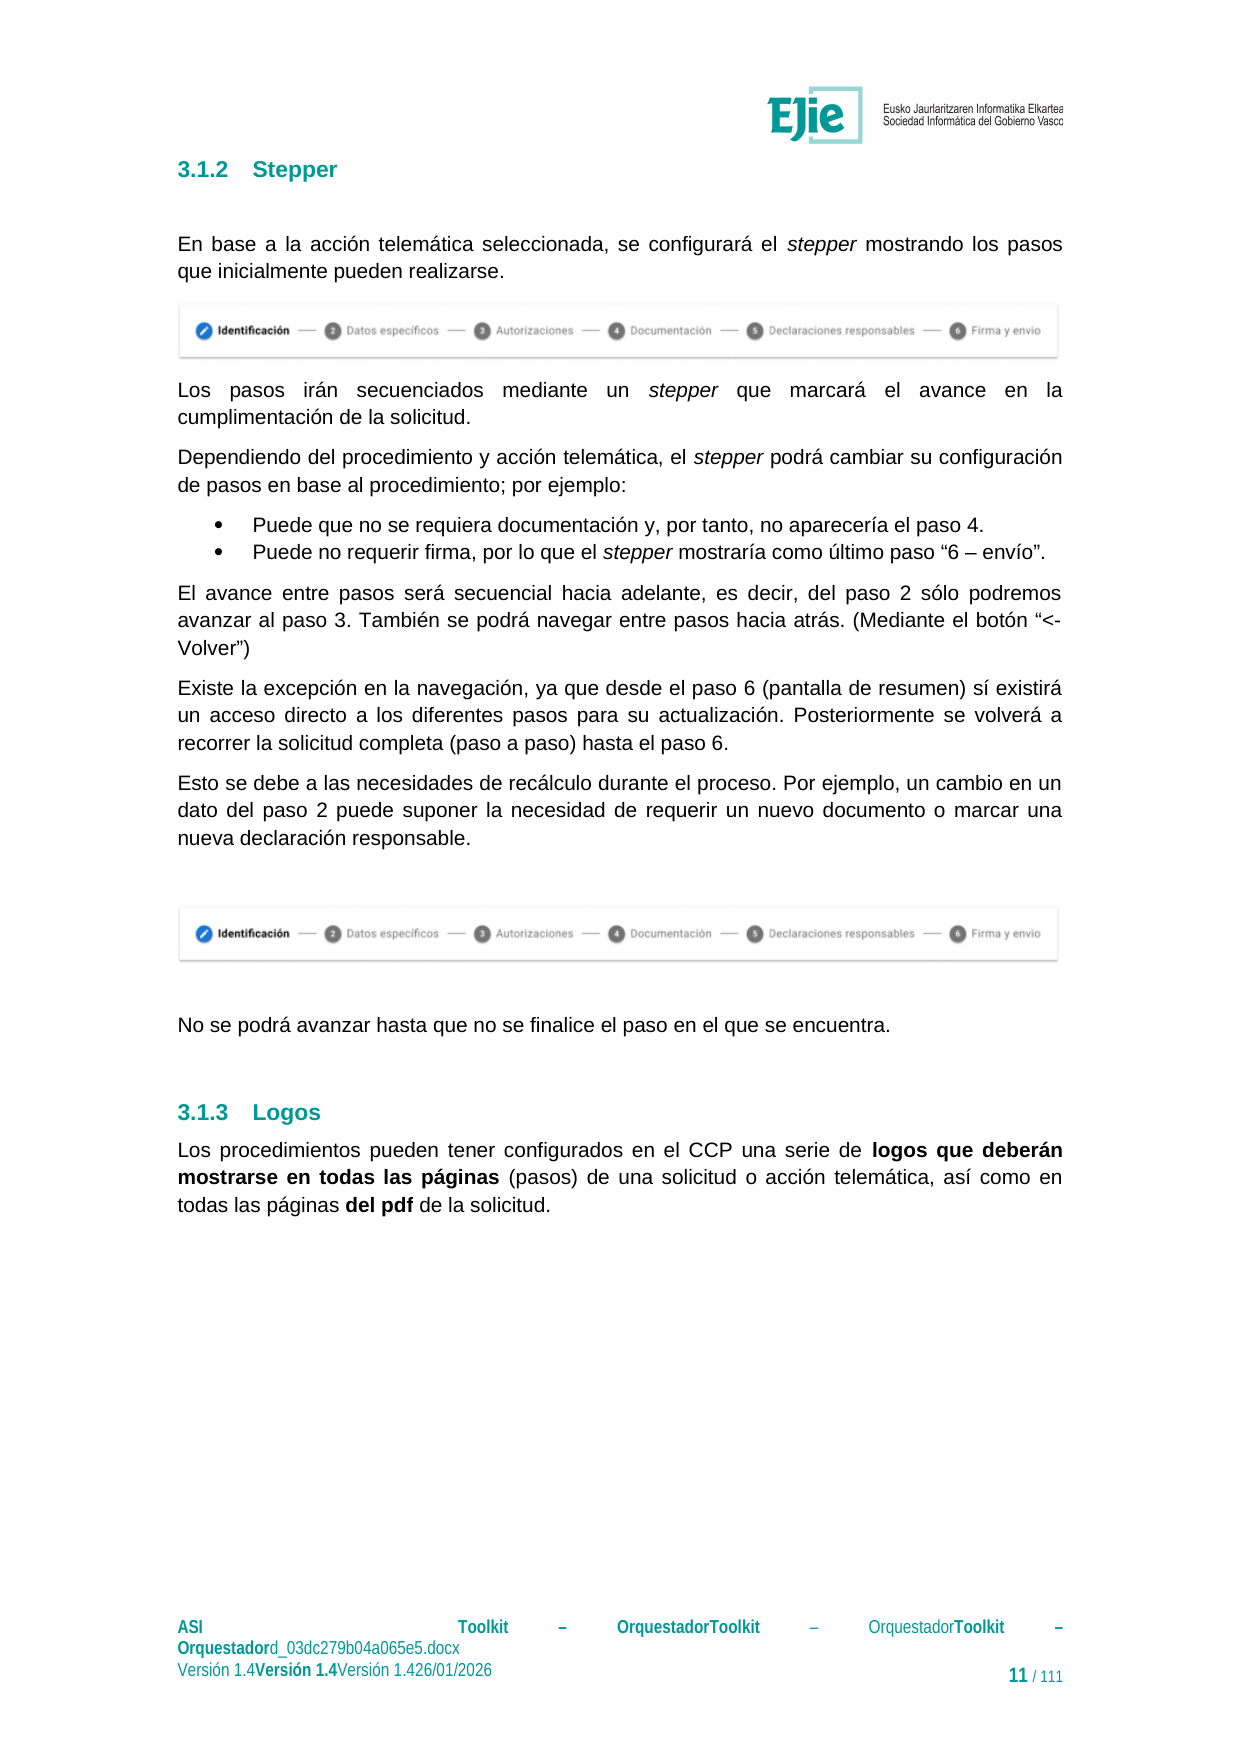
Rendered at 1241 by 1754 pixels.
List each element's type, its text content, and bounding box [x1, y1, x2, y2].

text En base a la acción telemática seleccionada, se configurará el stepper mostrando los pasos que inicialmente pueden realizarse. [177, 231, 1063, 283]
text No se podrá avanzar hasta que no se finalice el paso en el que se encuentra. [177, 1013, 1063, 1037]
text El avance entre pasos será secuencial hacia adelante, es decir, del paso 2 sólo podremos avanzar al paso 3. También se podrá navegar entre pasos hacia atrás. (Mediante el botón “<- Volver”) [177, 580, 1063, 659]
picture [177, 901, 1063, 965]
text Los pasos irán secuenciados mediante un stepper que marcará el avance en la cumplimentación de la solicitud. [177, 378, 1063, 429]
text Dependiendo del procedimiento y acción telemática, el stepper podrá cambiar su configuración de pasos en base al procedimiento; por ejemplo: [177, 445, 1063, 497]
text Esto se debe a las necesidades de recálculo durante el proceso. Por ejemplo, un cambio en un dato del paso 2 puede suponer la necesidad de requerir un nuevo documento o marcar una nueva declaración responsable. [177, 770, 1063, 849]
picture [177, 298, 1063, 362]
subtitle Stepper [177, 156, 1063, 182]
text Los procedimientos pueden tener configurados en el CCP una serie de logos que deberán mostrarse en todas las páginas (pasos) de una solicitud o acción telemática, así como en todas las páginas del pdf de la solicitud. [177, 1189, 1063, 1217]
picture [767, 86, 1064, 144]
list Puede no requerir firma, por lo que el stepper mostraría como último paso “6 – envío”. [215, 540, 1063, 564]
text Existe la excepción en la navegación, ya que desde el paso 6 (pantalla de resumen) sí existirá un acceso directo a los diferentes pasos para su actualización. Posteriormente se volverá a recorrer la solicitud completa (paso a paso) hasta el paso 6. [177, 675, 1063, 754]
list Puede que no se requiera documentación y, por tanto, no aparecería el paso 4. [215, 513, 1063, 537]
subtitle Logos [177, 1099, 1063, 1125]
